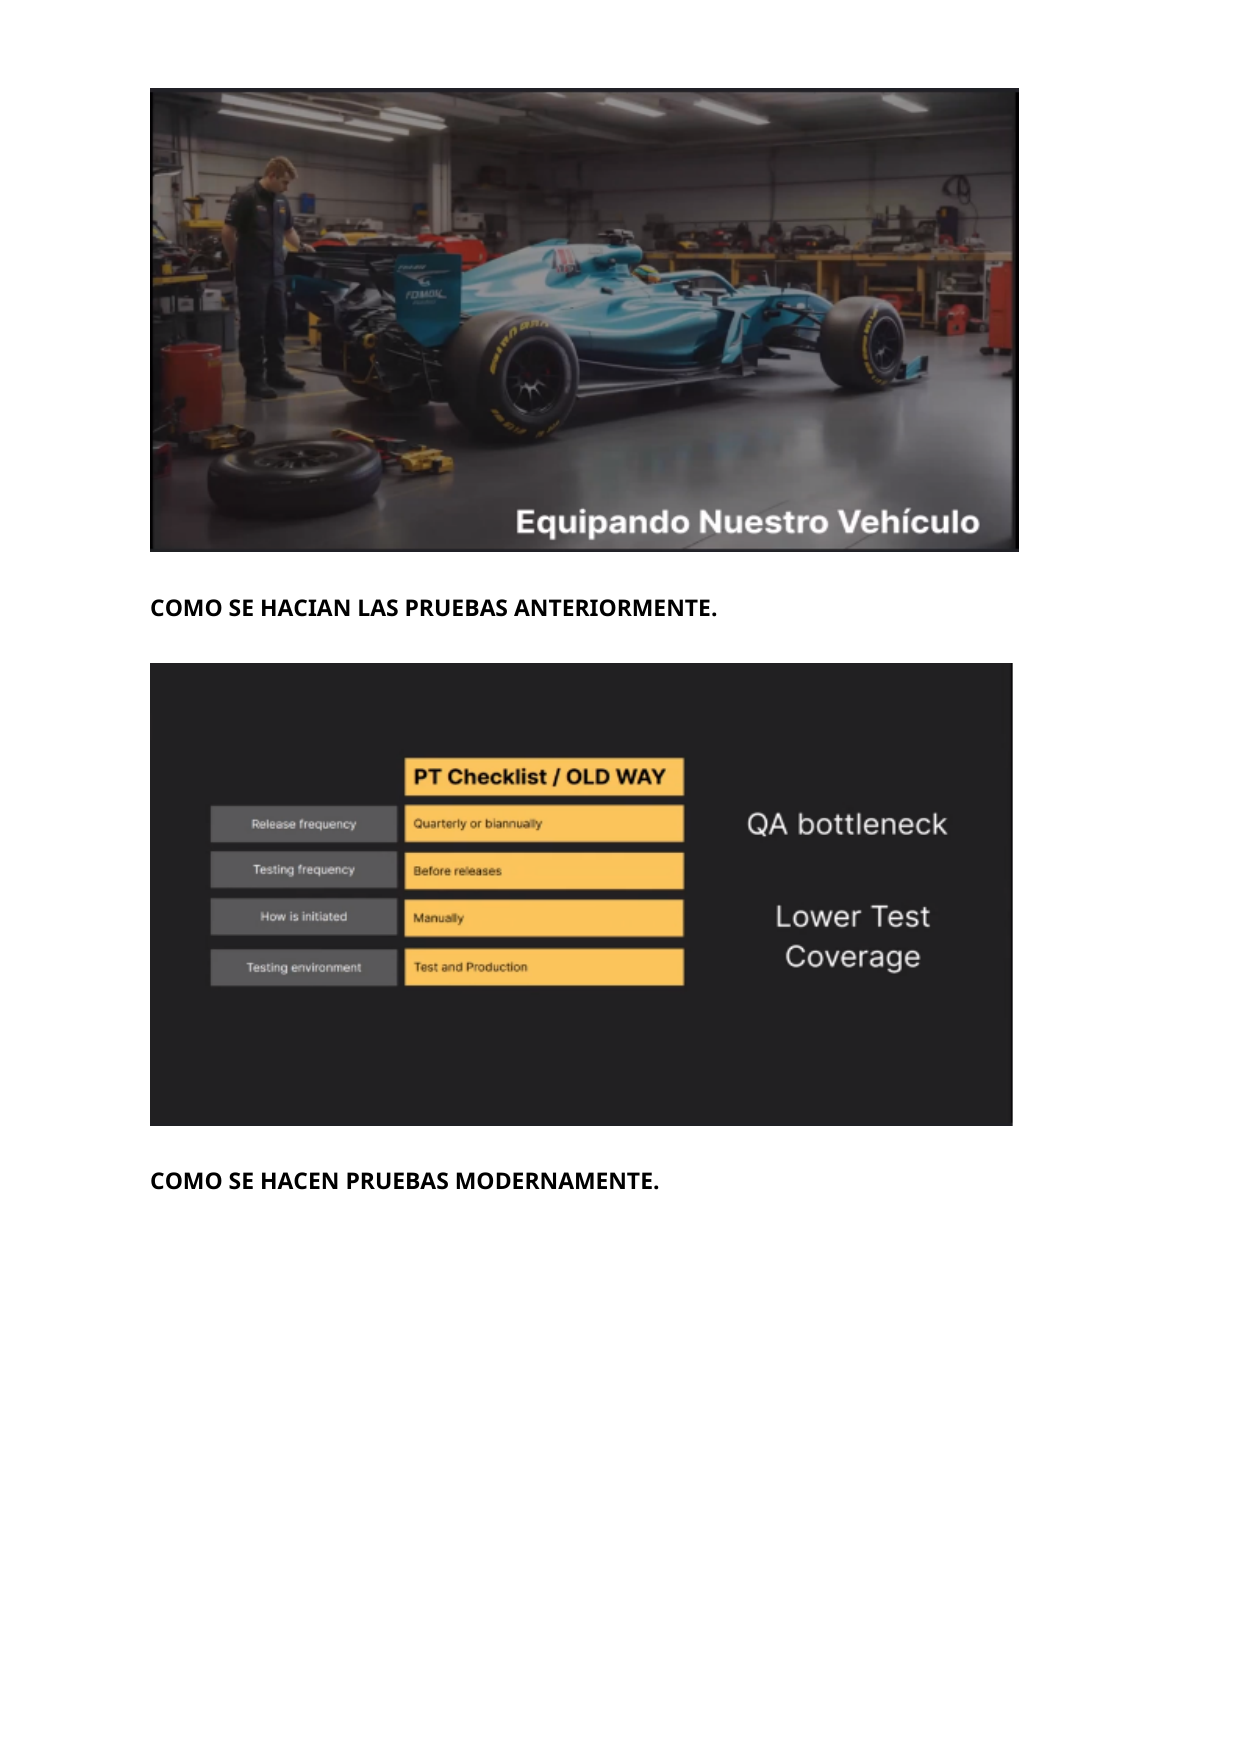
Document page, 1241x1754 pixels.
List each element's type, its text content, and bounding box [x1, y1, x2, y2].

picture [150, 663, 1013, 1126]
text COMO SE HACIAN LAS PRUEBAS ANTERIORMENTE. [150, 592, 1090, 623]
picture [150, 88, 1019, 552]
text COMO SE HACEN PRUEBAS MODERNAMENTE. [150, 1165, 1090, 1197]
